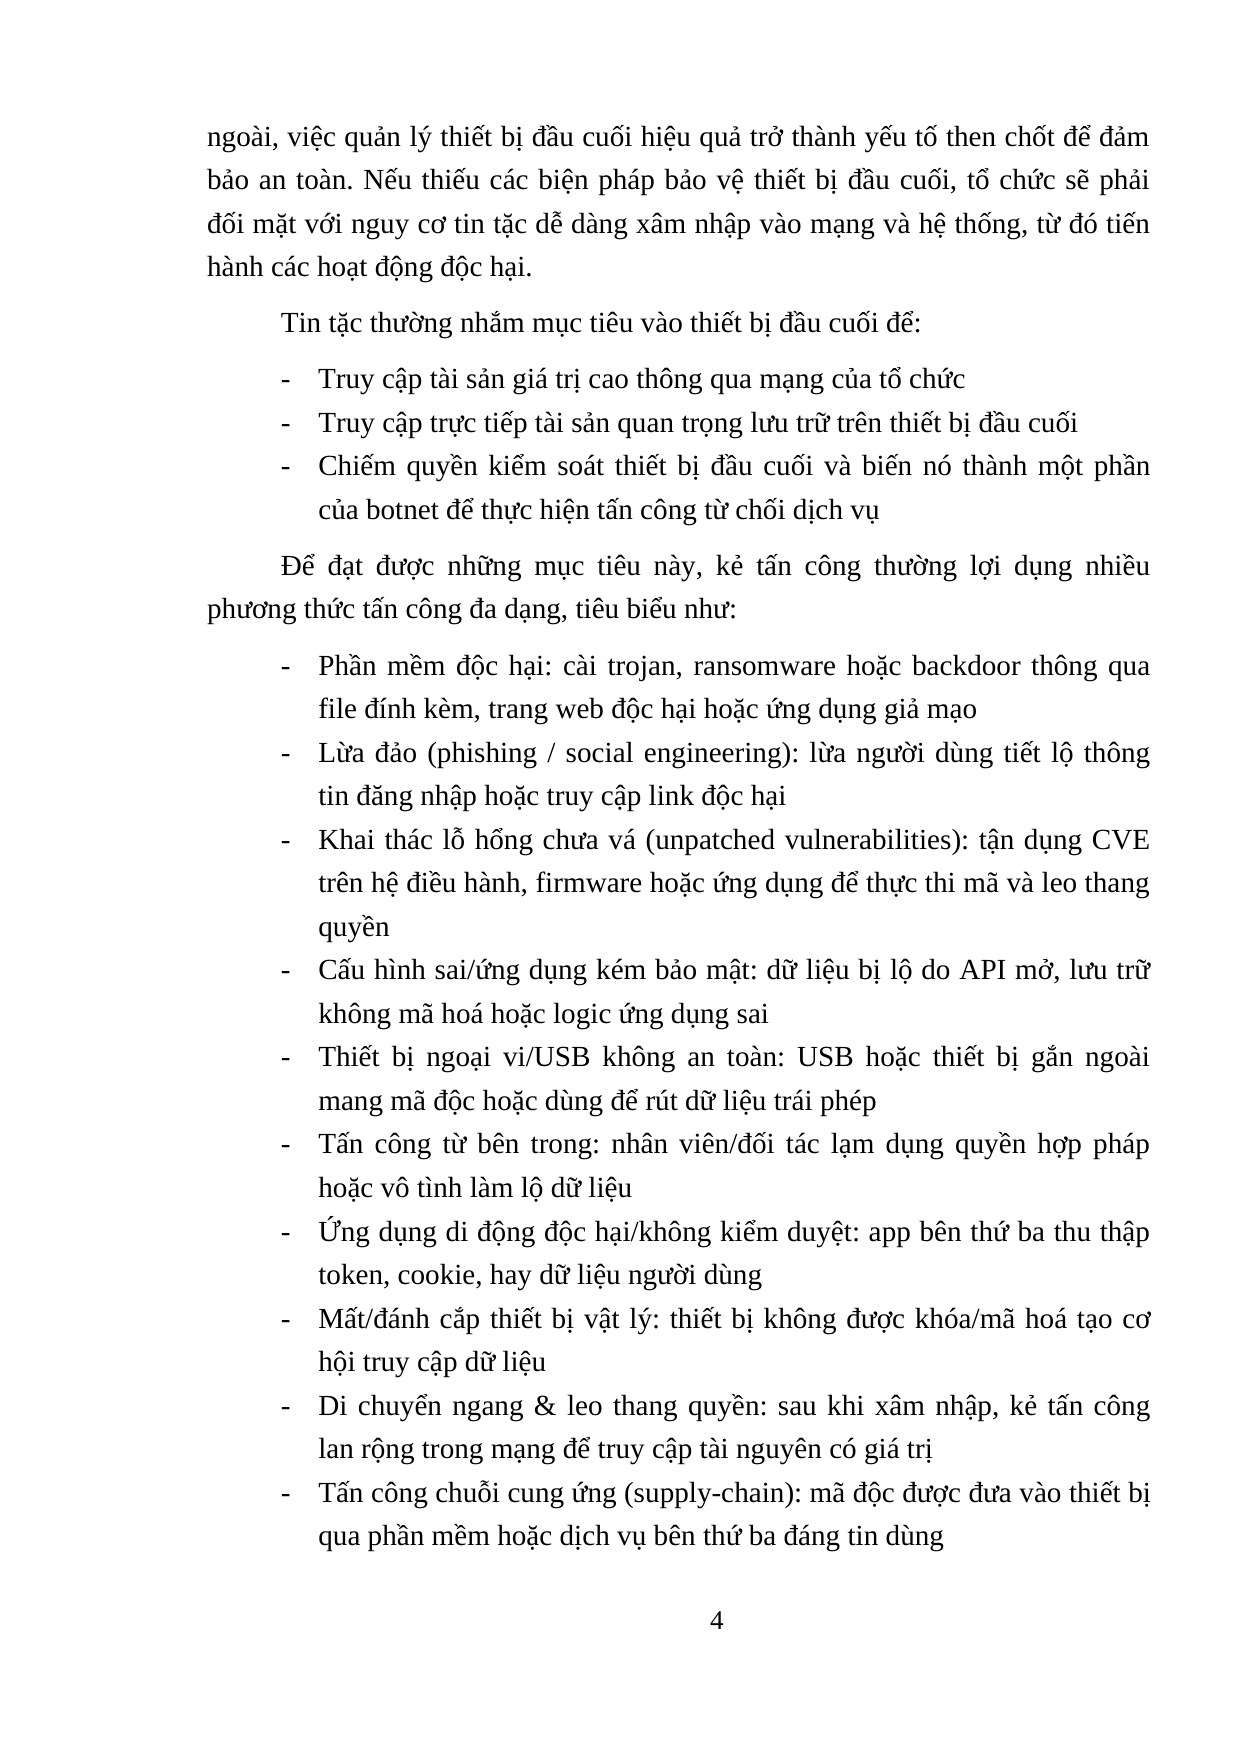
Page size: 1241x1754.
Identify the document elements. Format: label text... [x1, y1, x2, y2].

text Tin tặc thường nhắm mục tiêu vào thiết bị đầu cuối để: [207, 305, 1152, 339]
list Truy cập trực tiếp tài sản quan trọng lưu trữ trên thiết bị đầu cuối [281, 405, 1152, 438]
list Mất/đánh cắp thiết bị vật lý: thiết bị không được khóa/mã hoá tạo cơ hội truy cập dữ liệu [281, 1301, 1152, 1378]
list Tấn công từ bên trong: nhân viên/đối tác lạm dụng quyền hợp pháp hoặc vô tình làm lộ dữ liệu [281, 1127, 1152, 1204]
text Để đạt được những mục tiêu này, kẻ tấn công thường lợi dụng nhiều phương thức tấn công đa dạng, tiêu biểu như: [207, 548, 1152, 625]
list Khai thác lỗ hổng chưa vá (unpatched vulnerabilities): tận dụng CVE trên hệ điều hành, firmware hoặc ứng dụng để thực thi mã và leo thang quyền [281, 822, 1152, 942]
list Cấu hình sai/ứng dụng kém bảo mật: dữ liệu bị lộ do API mở, lưu trữ không mã hoá hoặc logic ứng dụng sai [281, 952, 1152, 1029]
list Tấn công chuỗi cung ứng (supply-chain): mã độc được đưa vào thiết bị qua phần mềm hoặc dịch vụ bên thứ ba đáng tin dùng [281, 1475, 1152, 1552]
list Truy cập tài sản giá trị cao thông qua mạng của tổ chức [281, 361, 1152, 395]
list Thiết bị ngoại vi/USB không an toàn: USB hoặc thiết bị gắn ngoài mang mã độc hoặc dùng để rút dữ liệu trái phép [281, 1039, 1152, 1117]
list Di chuyển ngang & leo thang quyền: sau khi xâm nhập, kẻ tấn công lan rộng trong mạng để truy cập tài nguyên có giá trị [281, 1388, 1152, 1465]
list Lừa đảo (phishing / social engineering): lừa người dùng tiết lộ thông tin đăng nhập hoặc truy cập link độc hại [281, 735, 1152, 812]
list Chiếm quyền kiểm soát thiết bị đầu cuối và biến nó thành một phần của botnet để thực hiện tấn công từ chối dịch vụ [281, 448, 1152, 526]
list Ứng dụng di động độc hại/không kiểm duyệt: app bên thứ ba thu thập token, cookie, hay dữ liệu người dùng [281, 1214, 1152, 1291]
list Phần mềm độc hại: cài trojan, ransomware hoặc backdoor thông qua file đính kèm, trang web độc hại hoặc ứng dụng giả mạo [281, 648, 1152, 725]
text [207, 119, 1152, 283]
